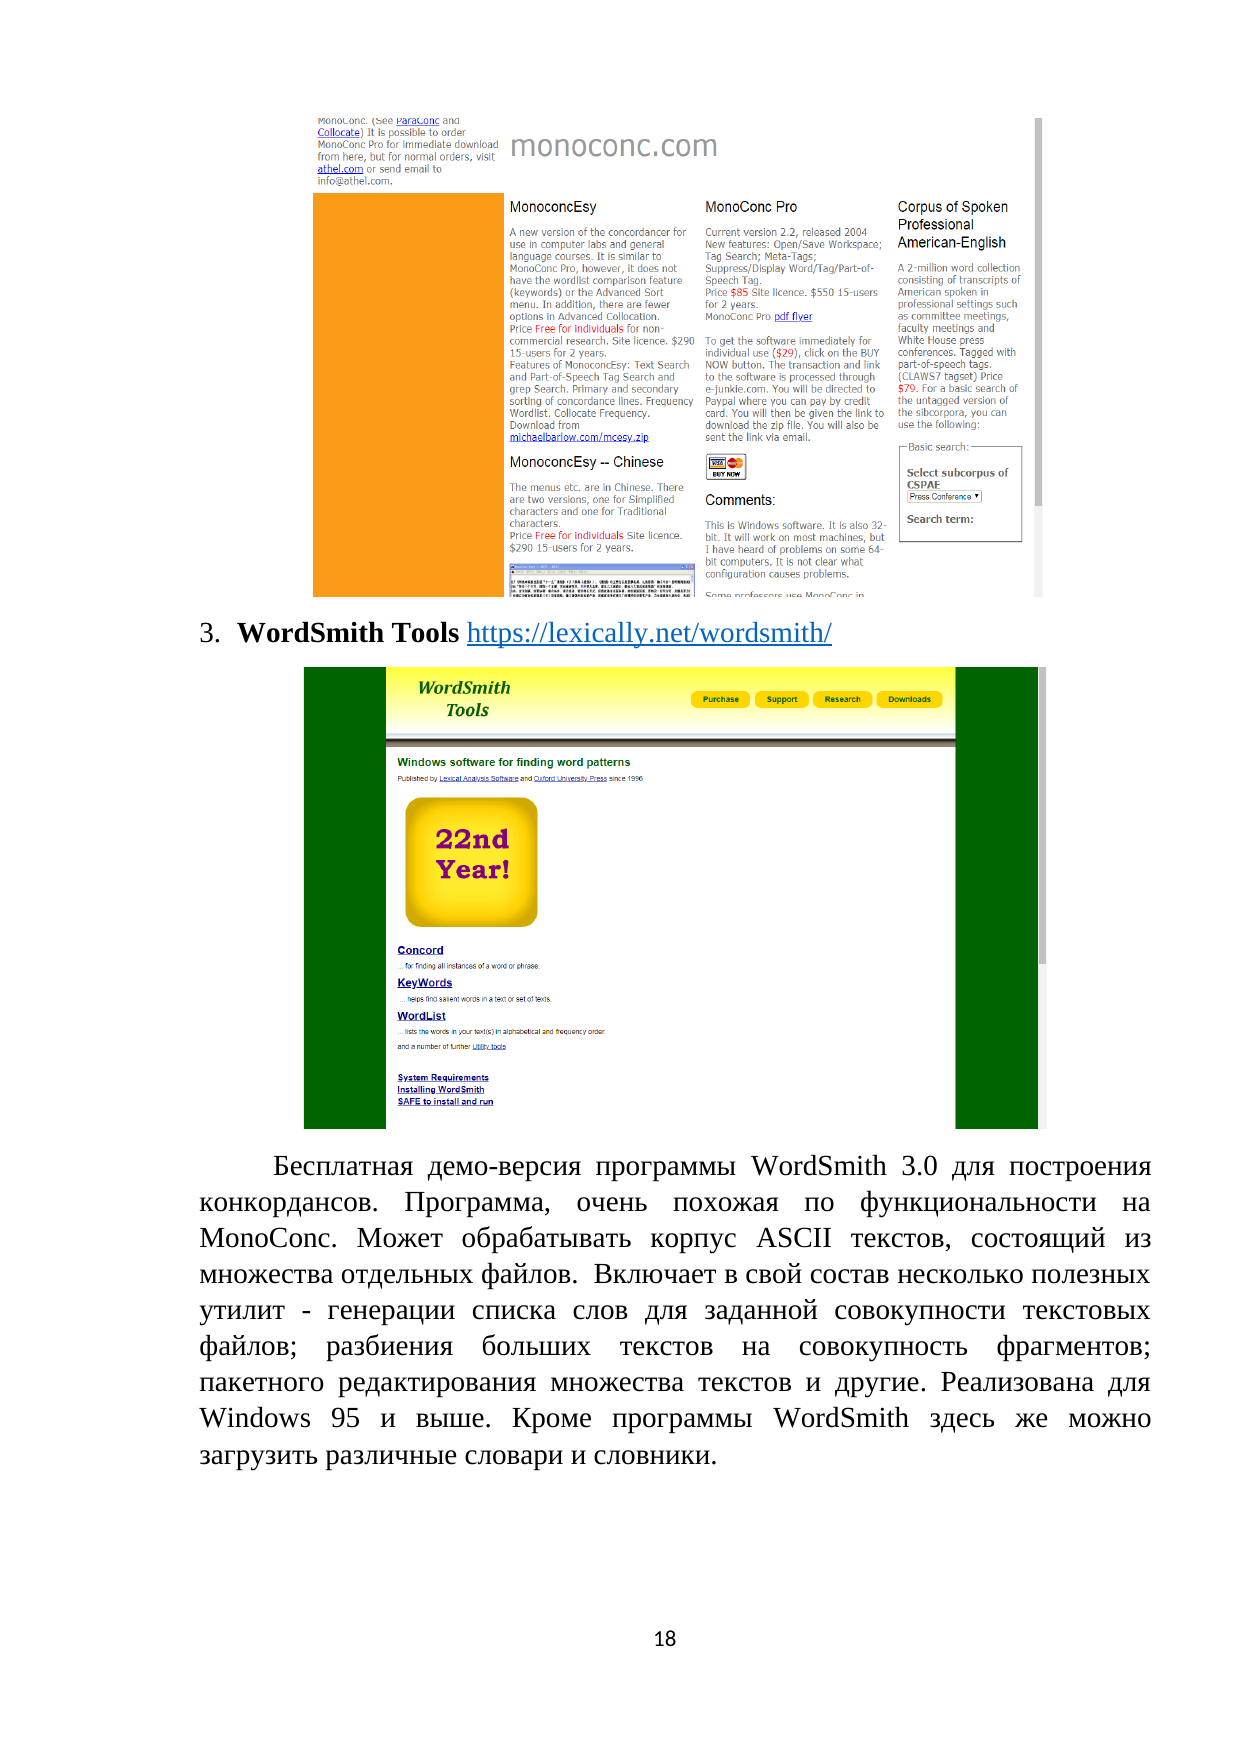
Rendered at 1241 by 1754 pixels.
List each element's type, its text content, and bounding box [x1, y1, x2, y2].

picture [303, 667, 1047, 1129]
picture [307, 118, 1043, 597]
text Бесплатная демо-версия программы WordSmith 3.0 для построения конкордансов. Программа, очень похожая по функциональности на MonoConc. Может обрабатывать корпус ASCII текстов, состоящий из множества отдельных файлов. Включает в свой состав несколько полезных утилит - генерации списка слов для заданной совокупности текстовых файлов; разбиения больших текстов на совокупность фрагментов; пакетного редактирования множества текстов и другие. Реализована для Windows 95 и выше. Кроме программы WordSmith здесь же можно загрузить различные словари и словники. [199, 1148, 1152, 1470]
list WordSmith Tools https://lexically.net/wordsmith/ [199, 615, 1152, 649]
